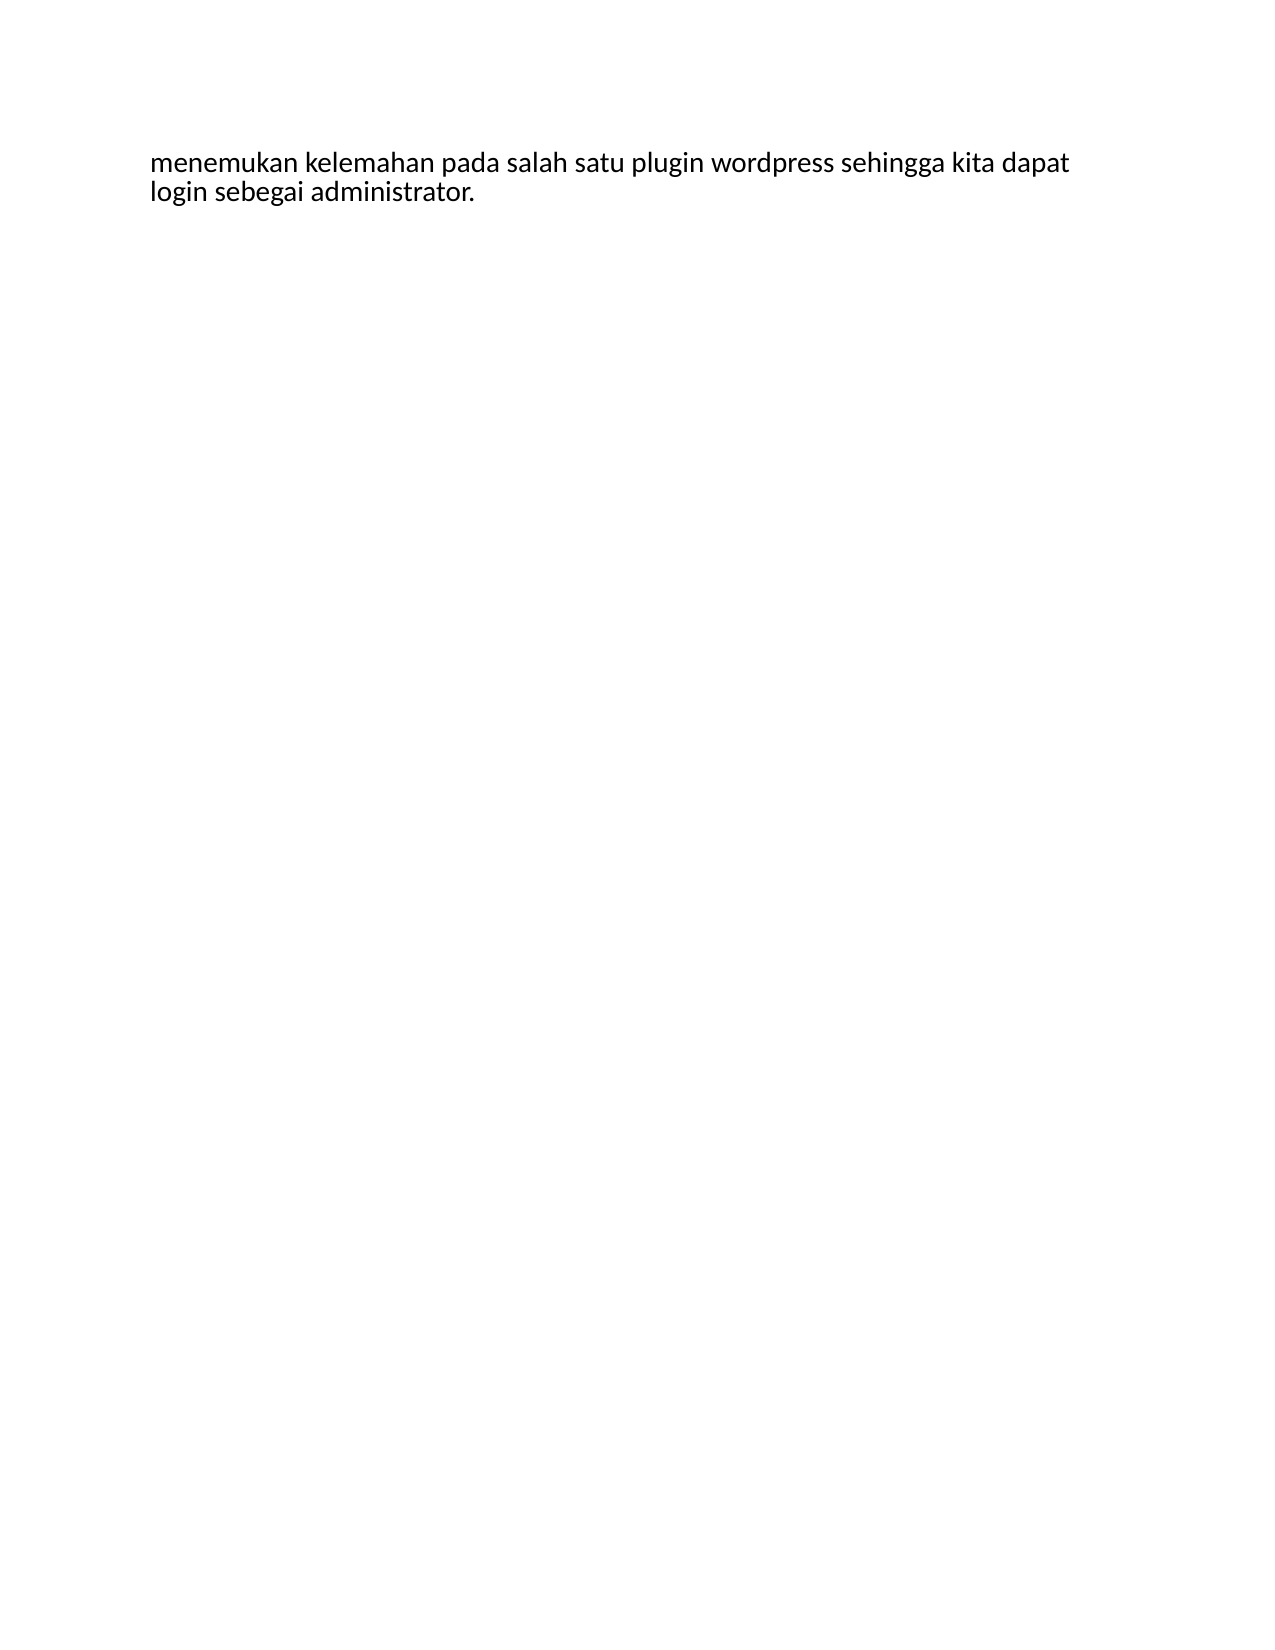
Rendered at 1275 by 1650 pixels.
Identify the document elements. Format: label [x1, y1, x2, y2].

text [150, 150, 1125, 207]
